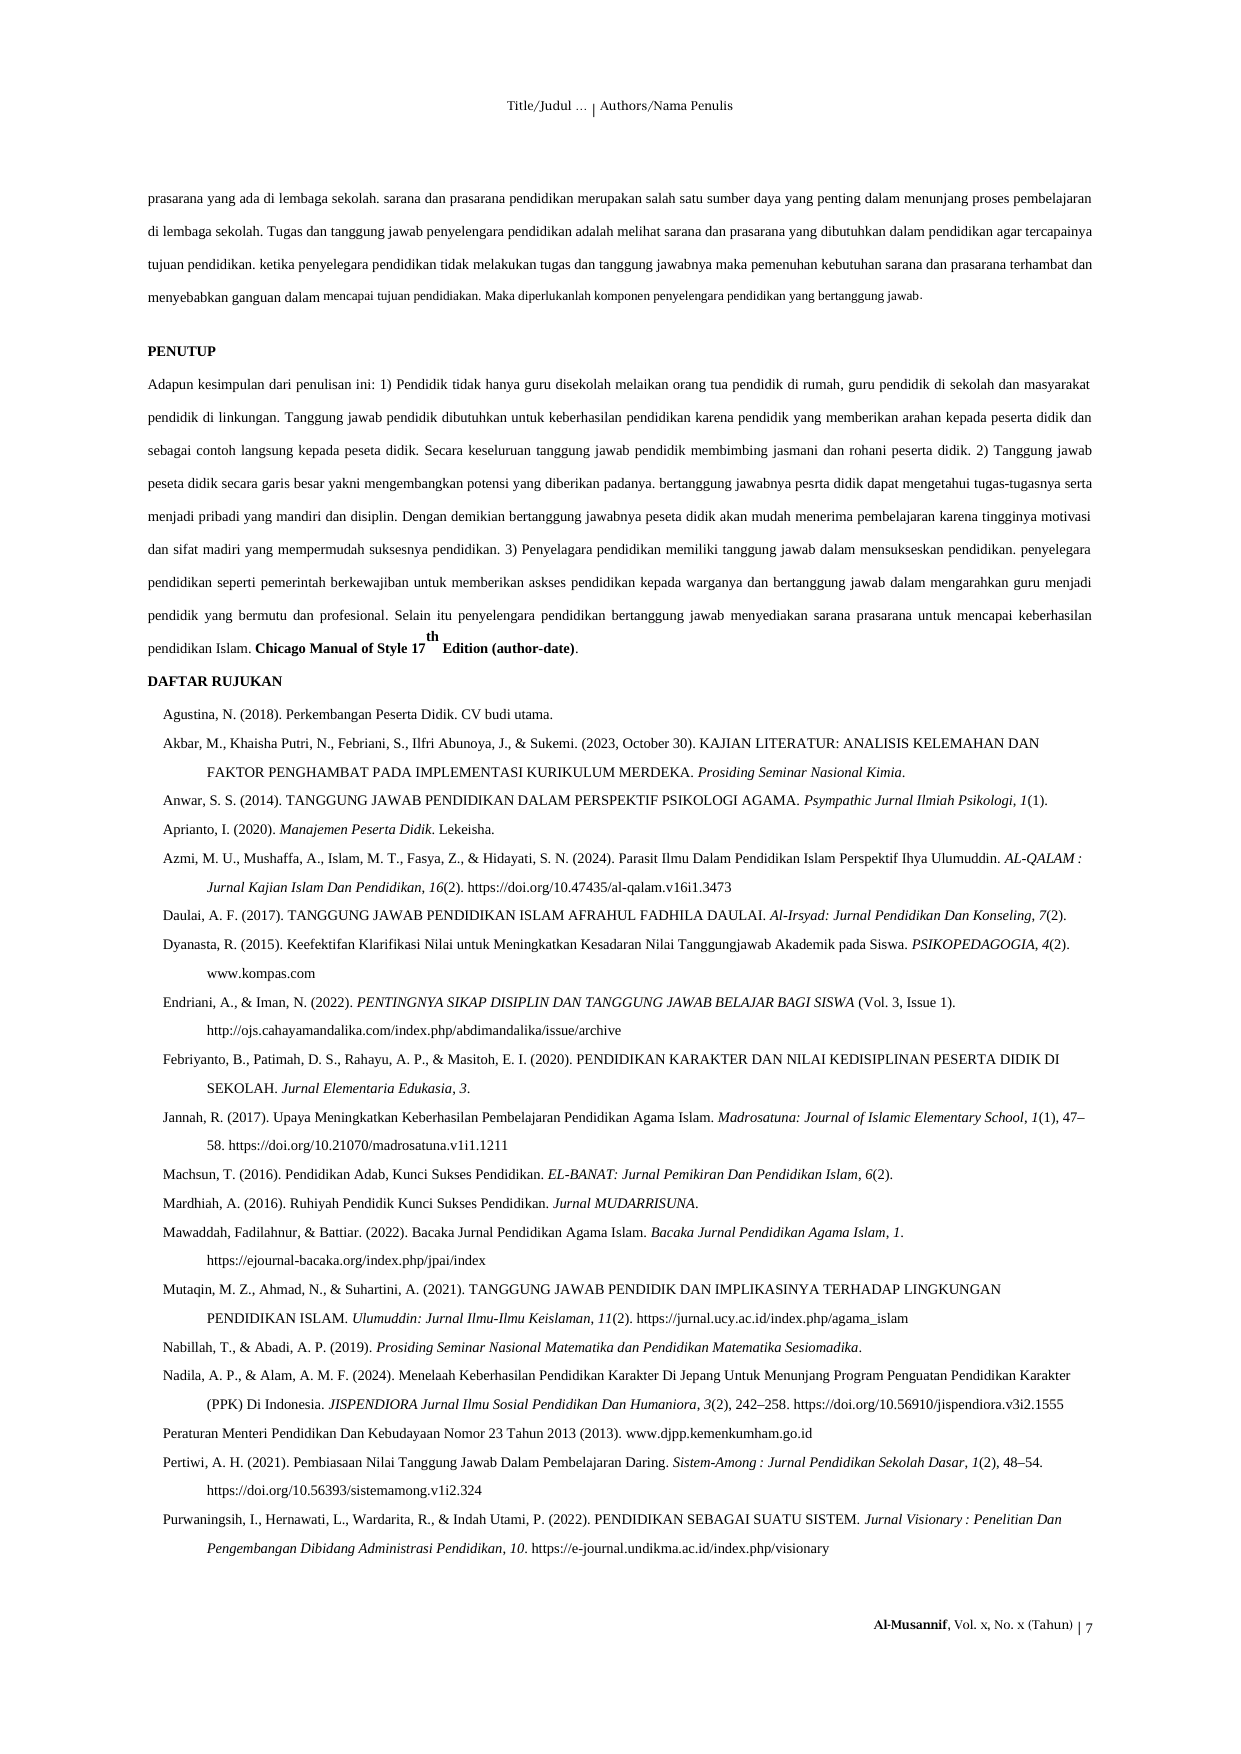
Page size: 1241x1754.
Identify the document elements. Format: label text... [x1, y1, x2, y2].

text Adapun kesimpulan dari penulisan ini: 1) Pendidik tidak hanya guru disekolah melaikan orang tua pendidik di rumah, guru pendidik di sekolah dan masyarakat pendidik di linkungan. Tanggung jawab pendidik dibutuhkan untuk keberhasilan pendidikan karena pendidik yang memberikan arahan kepada peserta didik dan sebagai contoh langsung kepada peseta didik. Secara keseluruan tanggung jawab pendidik membimbing jasmani dan rohani peserta didik. 2) Tanggung jawab peseta didik secara garis besar yakni mengembangkan potensi yang diberikan padanya. bertanggung jawabnya pesrta didik dapat mengetahui tugas-tugasnya serta menjadi pribadi yang mandiri dan disiplin. Dengan demikian bertanggung jawabnya peseta didik akan mudah menerima pembelajaran karena tingginya motivasi dan sifat madiri yang mempermudah suksesnya pendidikan. 3) Penyelagara pendidikan memiliki tanggung jawab dalam mensukseskan pendidikan. penyelegara pendidikan seperti pemerintah berkewajiban untuk memberikan askses pendidikan kepada warganya dan bertanggung jawab dalam mengarahkan guru menjadi pendidik yang bermutu dan profesional. Selain itu penyelengara pendidikan bertanggung jawab menyediakan sarana prasarana untuk mencapai keberhasilan pendidikan Islam. Chicago Manual of Style 17th Edition (author-date). [147, 364, 1092, 657]
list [147, 178, 1092, 306]
text PENUTUP [147, 331, 1092, 359]
text DAFTAR RUJUKAN [147, 661, 1092, 690]
